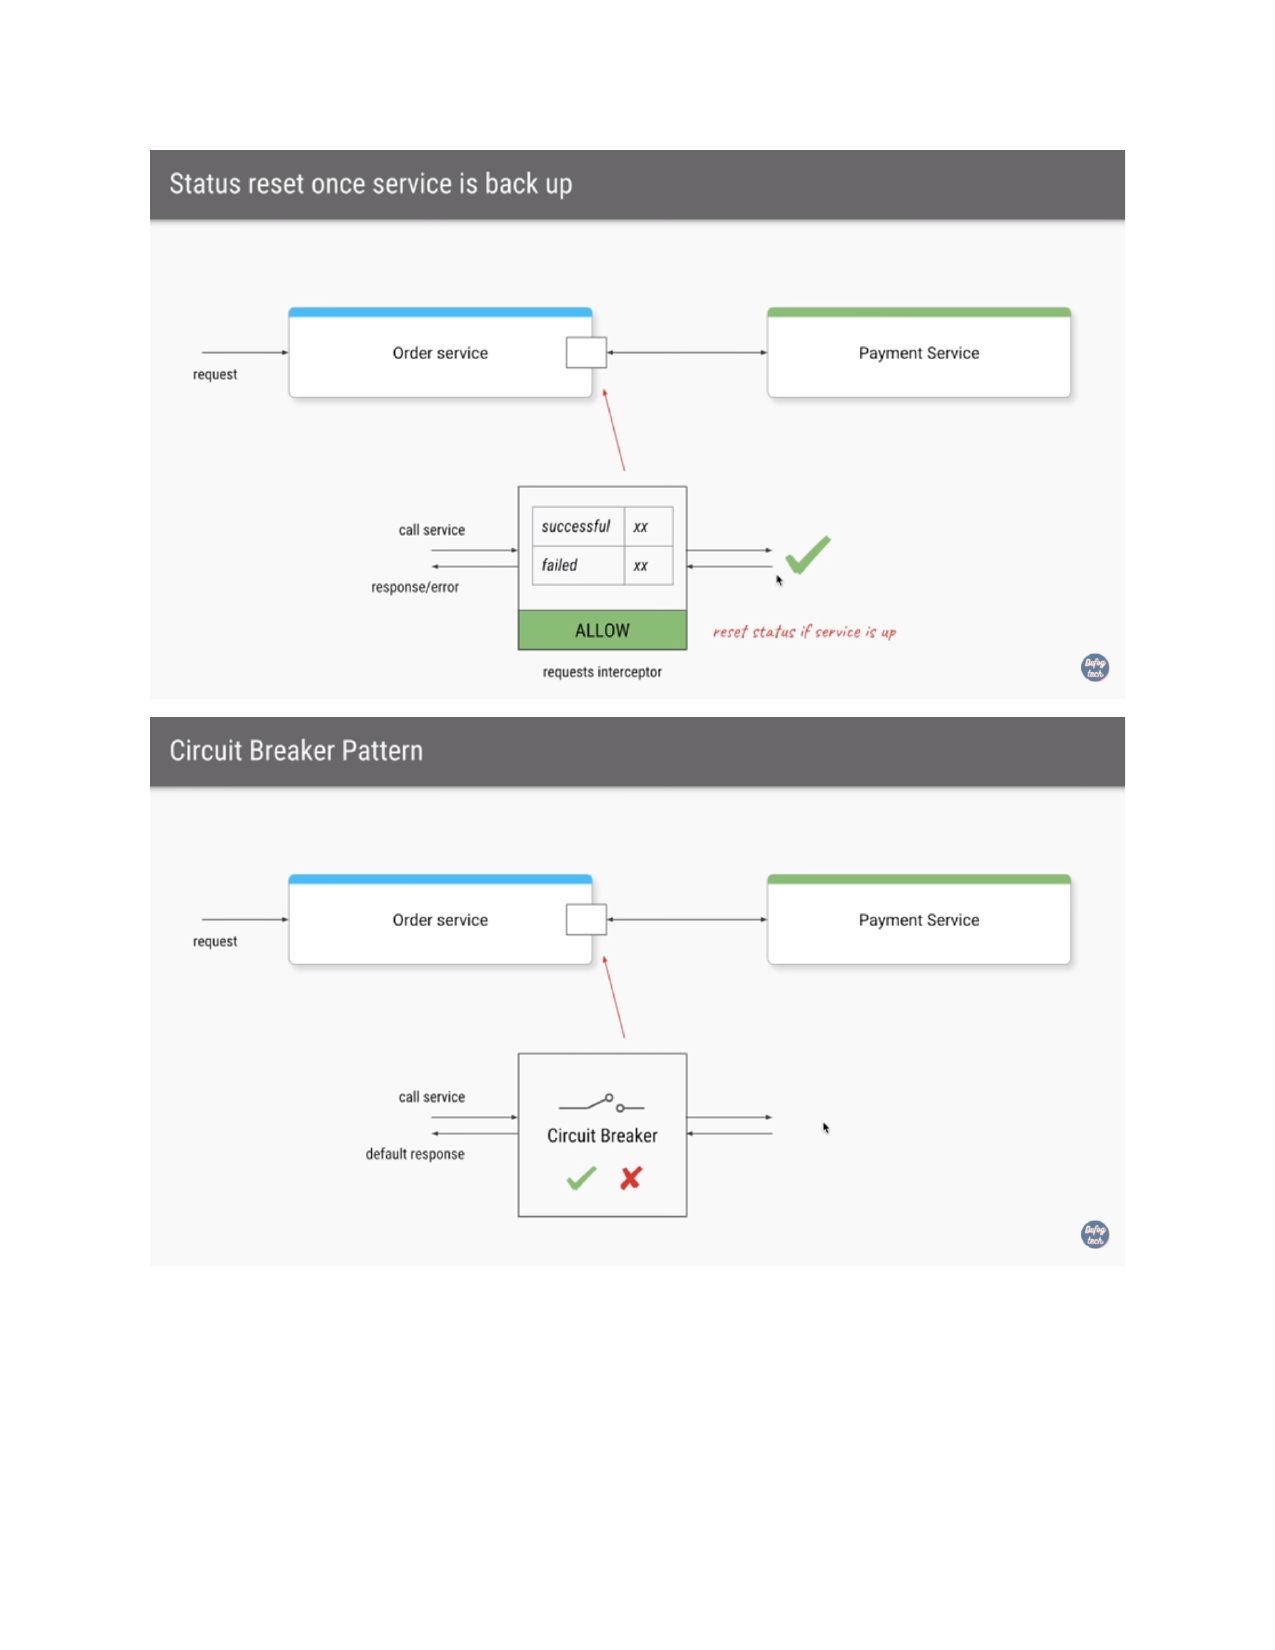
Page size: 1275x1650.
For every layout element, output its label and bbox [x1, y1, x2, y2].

picture [150, 717, 1125, 1266]
picture [150, 150, 1125, 699]
